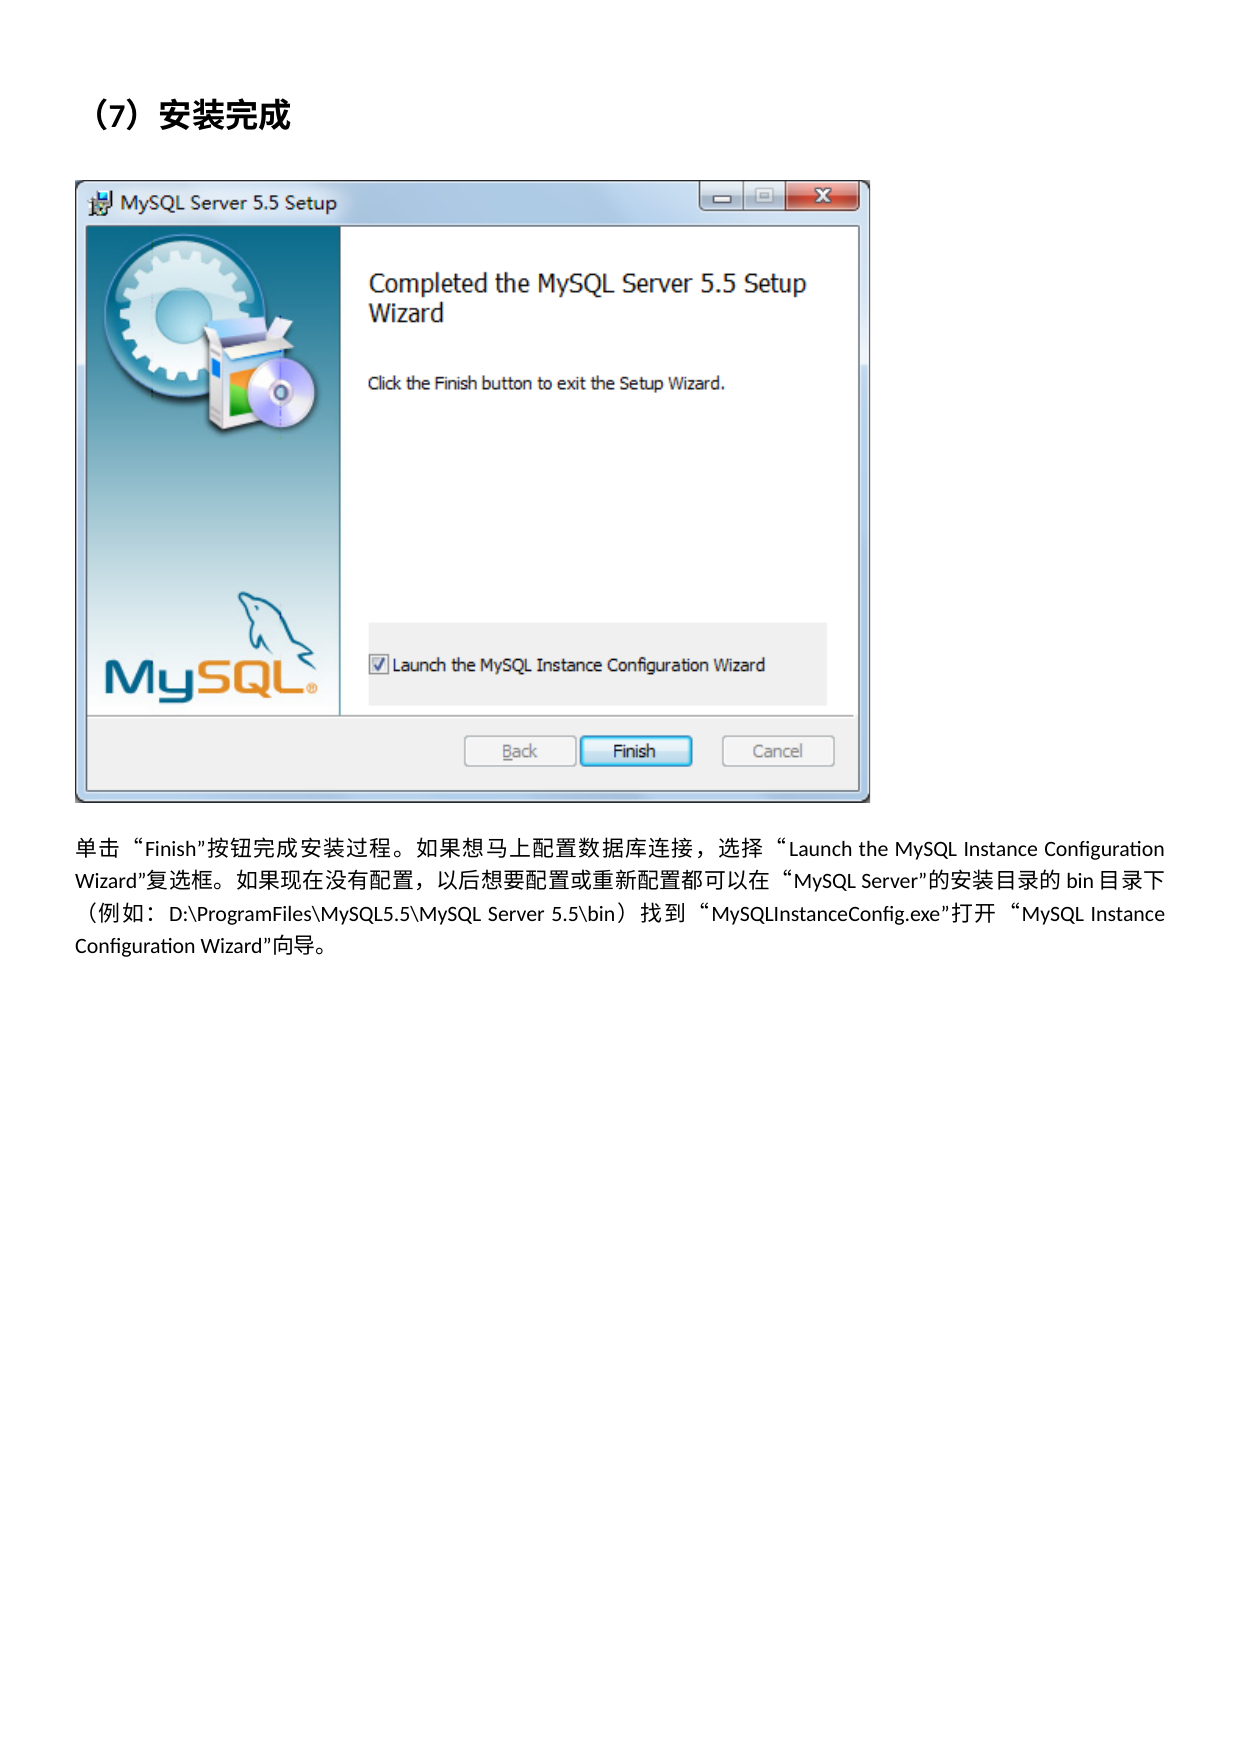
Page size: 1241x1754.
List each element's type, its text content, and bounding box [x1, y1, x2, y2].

picture [75, 180, 871, 803]
subtitle （7）安装完成 [75, 81, 1165, 146]
text 单击“Finish”按钮完成安装过程。如果想马上配置数据库连接，选择“Launch the MySQL Instance Configuration Wizard”复选框。如果现在没有配置，以后想要配置或重新配置都可以在“MySQL Server”的安装目录的bin目录下（例如：D:\ProgramFiles\MySQL5.5\MySQL Server 5.5\bin）找到“MySQLInstanceConfig.exe”打开“MySQL Instance Configuration Wizard”向导。 [75, 830, 1165, 960]
